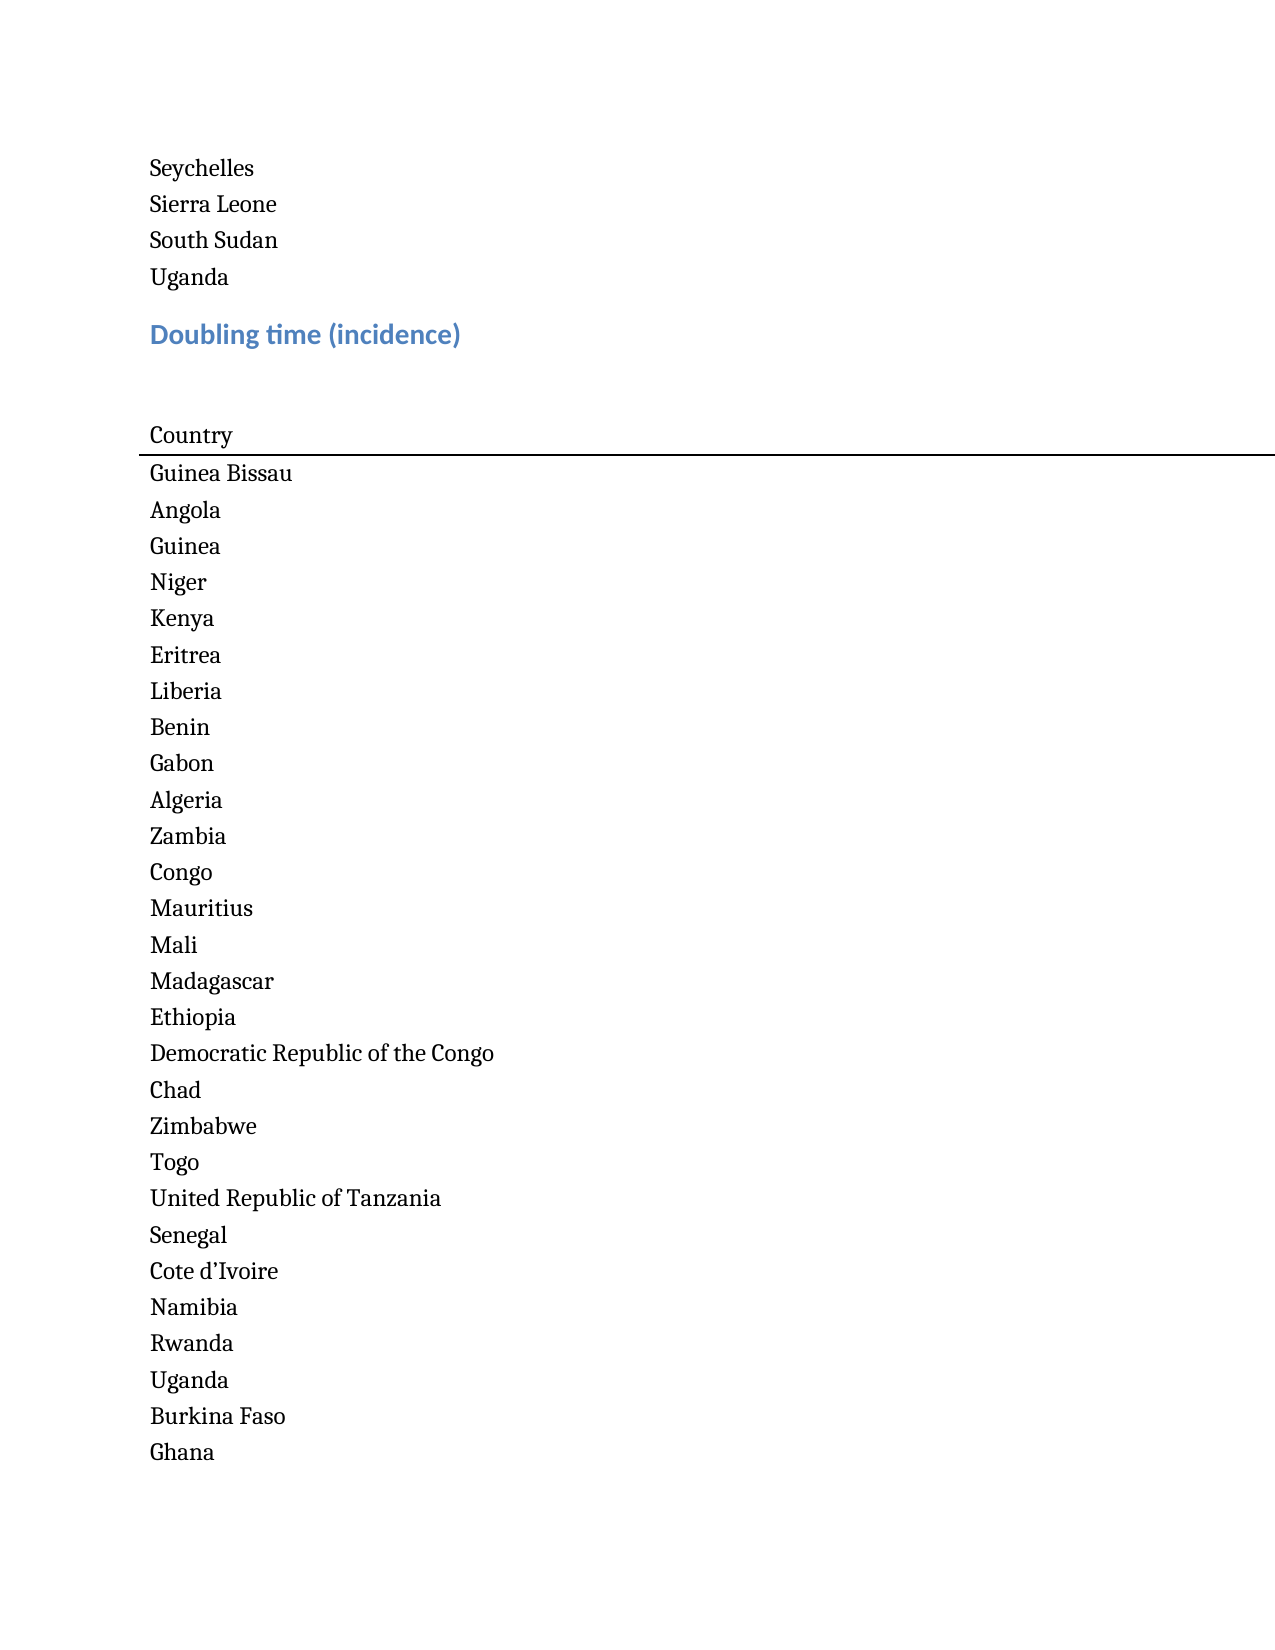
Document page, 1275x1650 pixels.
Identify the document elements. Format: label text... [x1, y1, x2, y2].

table_cell Niger [139, 564, 1275, 601]
subtitle Doubling time (incidence) [150, 316, 1125, 351]
table_cell Liberia [139, 673, 1275, 709]
table_cell Mauritius [139, 891, 1275, 927]
table_cell Ethiopia [139, 999, 1275, 1036]
table_cell Madagascar [139, 963, 1275, 999]
table_cell Mali [139, 927, 1275, 963]
table_cell Cote d’Ivoire [139, 1253, 1275, 1289]
table_cell Benin [139, 709, 1275, 746]
table_cell Togo [139, 1144, 1275, 1181]
table_cell Zambia [139, 818, 1275, 854]
table_cell Congo [139, 854, 1275, 891]
table_header Country [139, 418, 1275, 454]
table_cell Burkina Faso [139, 1398, 1275, 1434]
table_cell United Republic of Tanzania [139, 1181, 1275, 1217]
table_cell Kenya [139, 601, 1275, 637]
table_cell Rwanda [139, 1326, 1275, 1362]
table_cell Guinea [139, 528, 1275, 564]
table_cell Uganda [139, 1362, 1275, 1398]
table_cell Sierra Leone [139, 186, 1275, 222]
table_cell Algeria [139, 782, 1275, 818]
table_cell Chad [139, 1072, 1275, 1108]
table_cell Democratic Republic of the Congo [139, 1036, 1275, 1072]
table_cell Zimbabwe [139, 1108, 1275, 1144]
table_cell South Sudan [139, 223, 1275, 259]
table_cell Uganda [139, 259, 1275, 295]
table_cell Seychelles [139, 150, 1275, 186]
table_cell Guinea Bissau [139, 456, 1275, 492]
table_cell Angola [139, 492, 1275, 528]
table_cell Eritrea [139, 637, 1275, 673]
table_cell Namibia [139, 1289, 1275, 1326]
table_cell Gabon [139, 746, 1275, 782]
table_cell Senegal [139, 1217, 1275, 1253]
table_cell Ghana [139, 1434, 1275, 1471]
